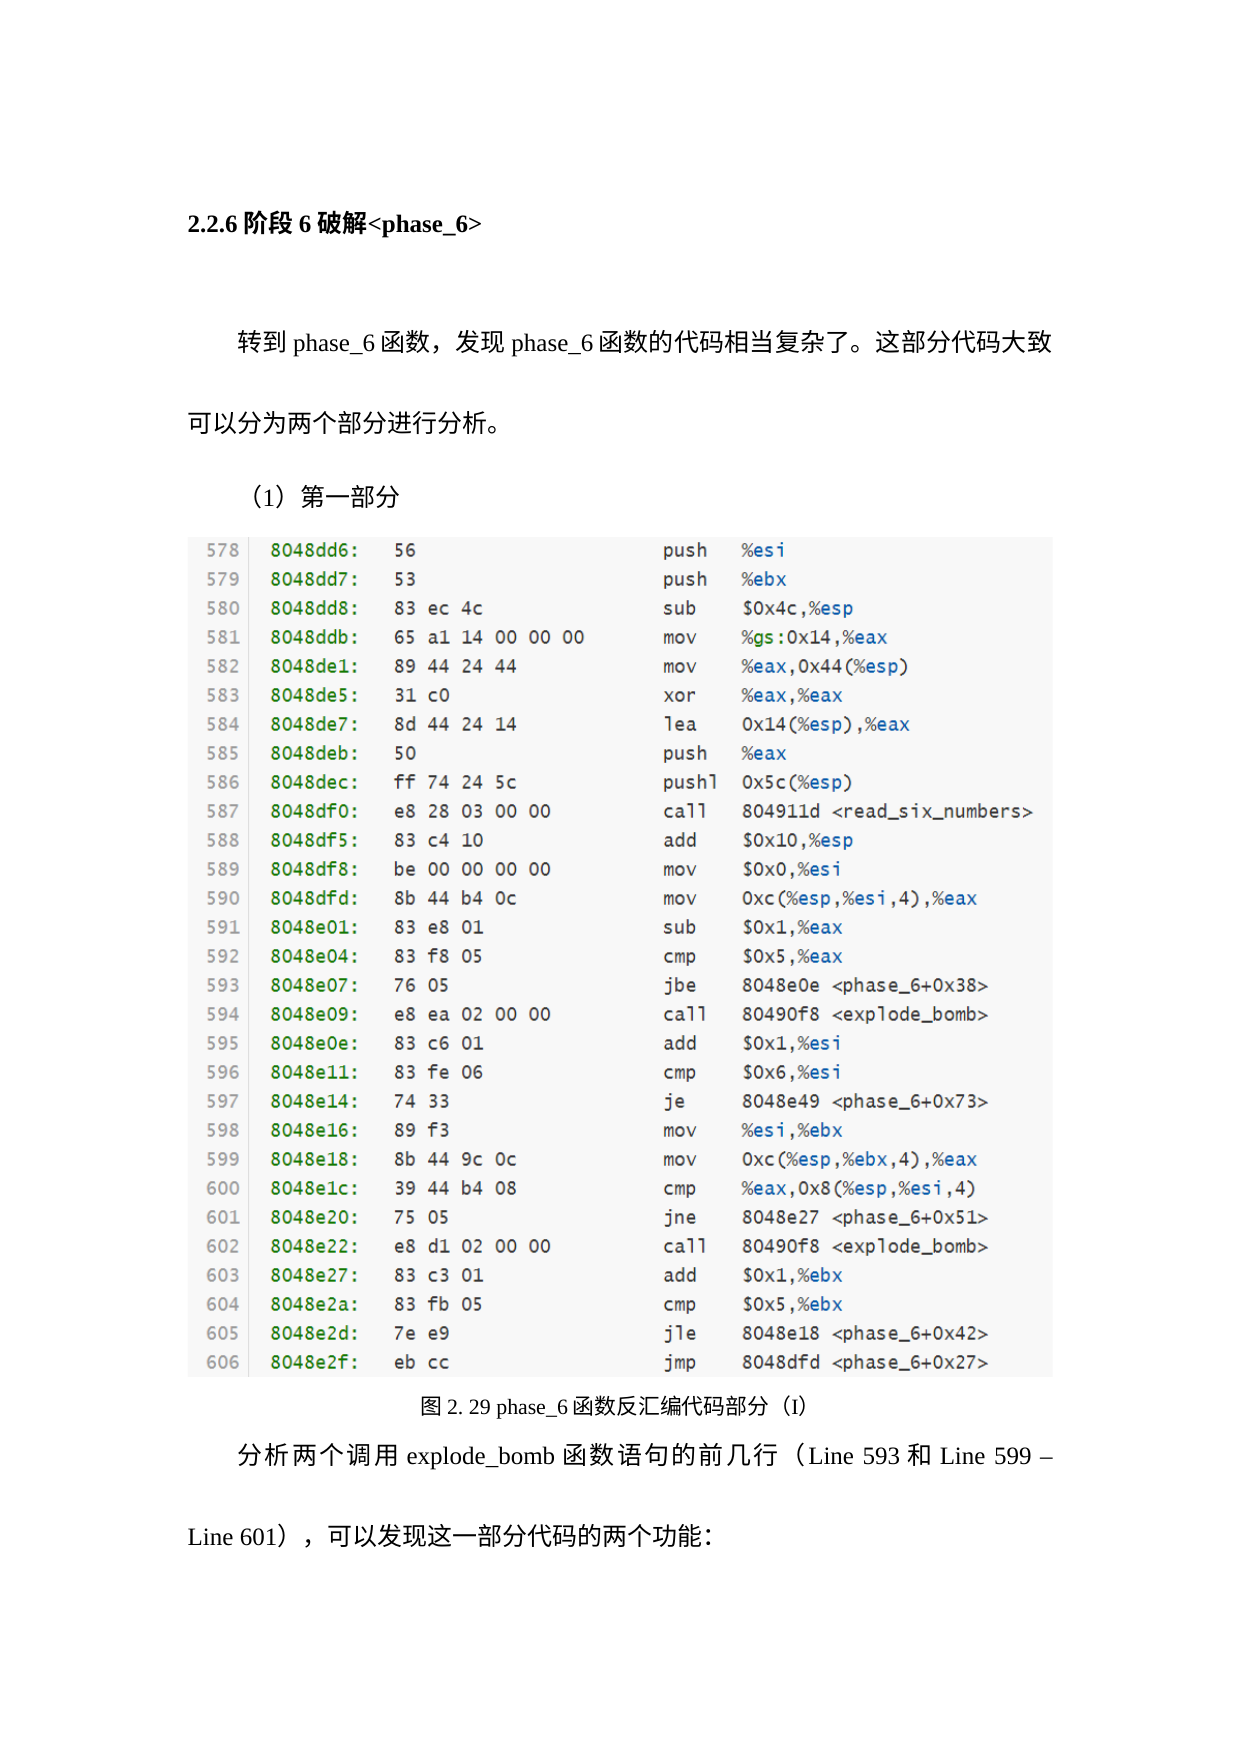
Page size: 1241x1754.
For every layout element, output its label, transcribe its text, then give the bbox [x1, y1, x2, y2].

subtitle 2.2.6 阶段6 破解<phase_6> [187, 189, 1053, 254]
picture [187, 537, 1053, 1377]
text 分析两个调用explode_bomb函数语句的前几行（Line 593和Line 599 – Line 601），可以发现这一部分代码的两个功能： [187, 1421, 1053, 1567]
text 图 2. 29 phase_6函数反汇编代码部分（I） [187, 1388, 1053, 1421]
text 转到phase_6函数，发现phase_6函数的代码相当复杂了。这部分代码大致可以分为两个部分进行分析。 [187, 308, 1053, 454]
text （1）第一部分 [187, 463, 1053, 528]
